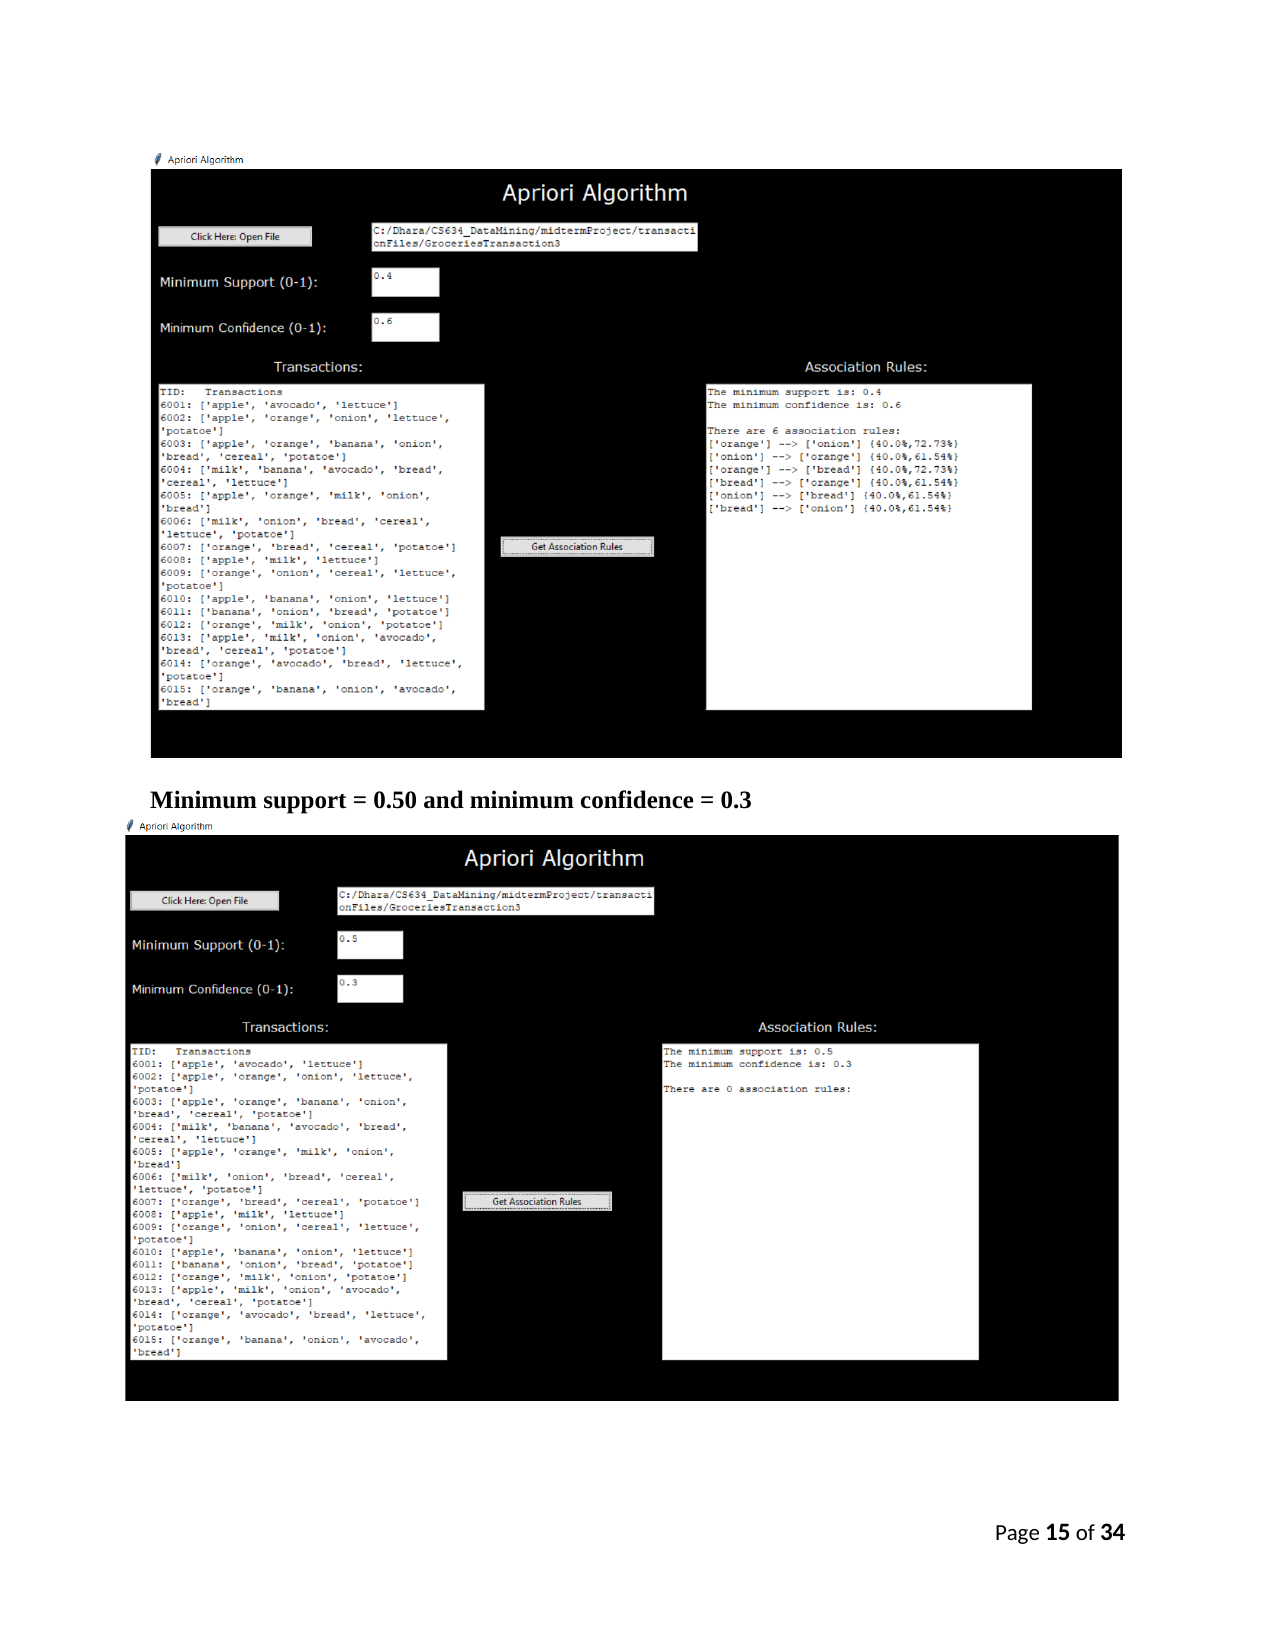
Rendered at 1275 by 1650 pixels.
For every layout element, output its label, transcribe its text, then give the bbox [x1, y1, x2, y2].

picture [150, 150, 1122, 756]
picture [124, 818, 1117, 1399]
